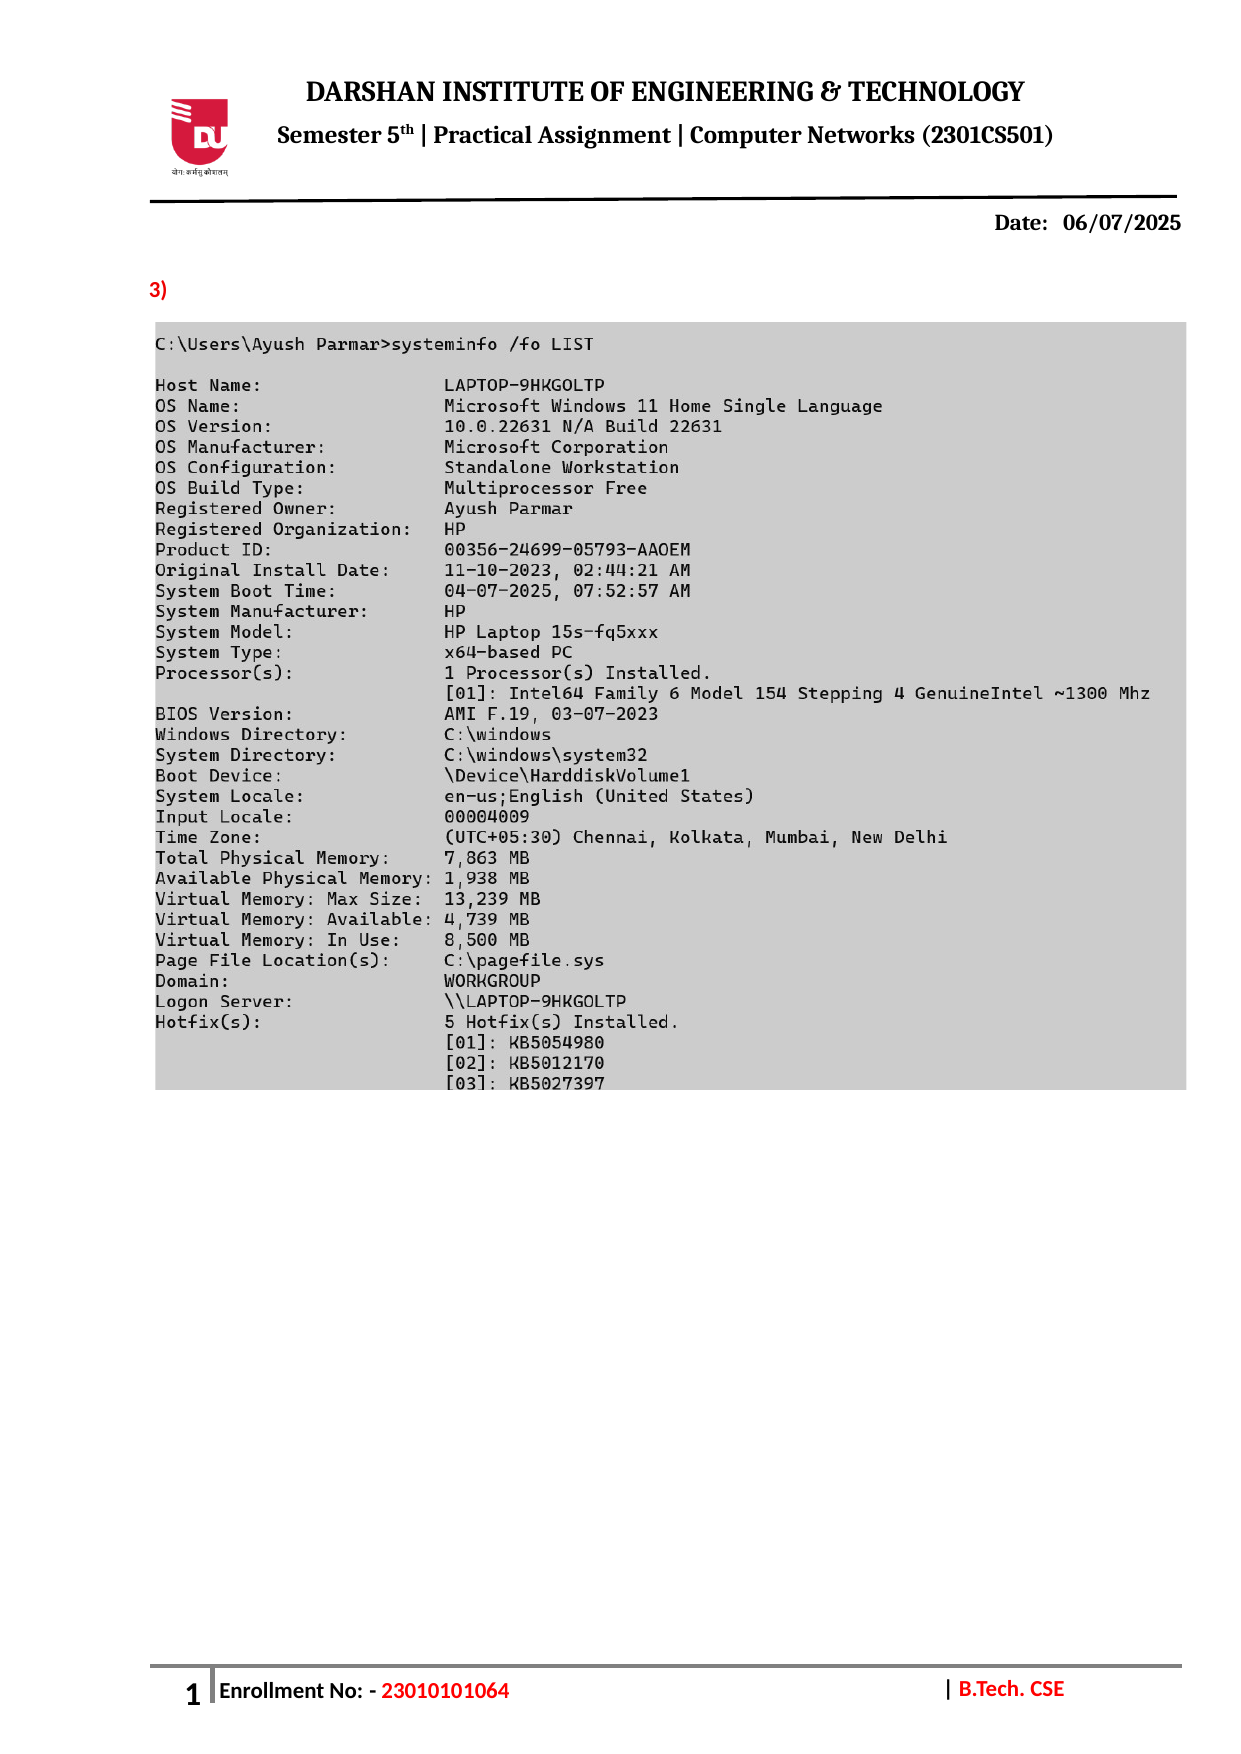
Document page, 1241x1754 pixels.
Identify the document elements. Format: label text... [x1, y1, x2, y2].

subtitle 3) [148, 275, 1186, 303]
picture [155, 322, 1187, 1090]
picture [150, 74, 242, 199]
